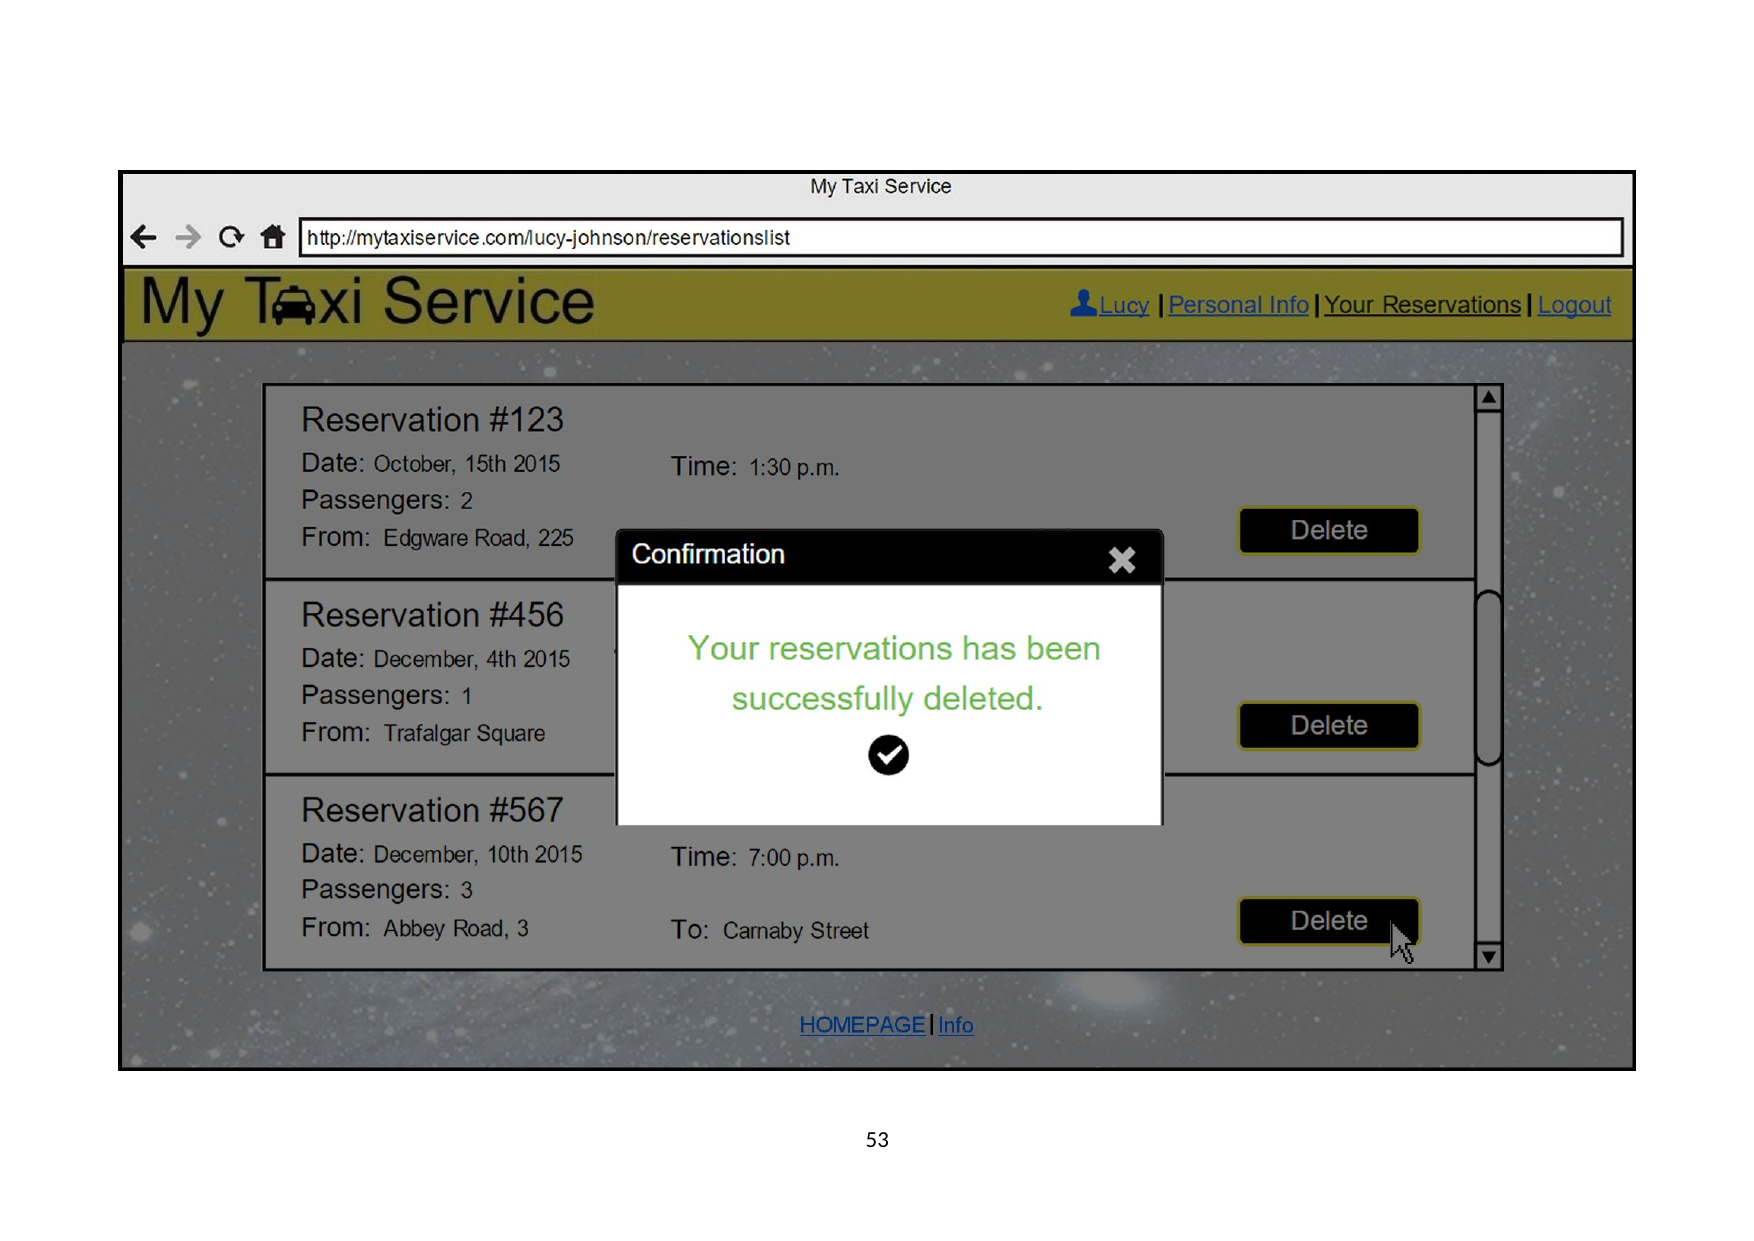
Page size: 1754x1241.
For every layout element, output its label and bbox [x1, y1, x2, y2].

picture [118, 170, 1636, 1071]
